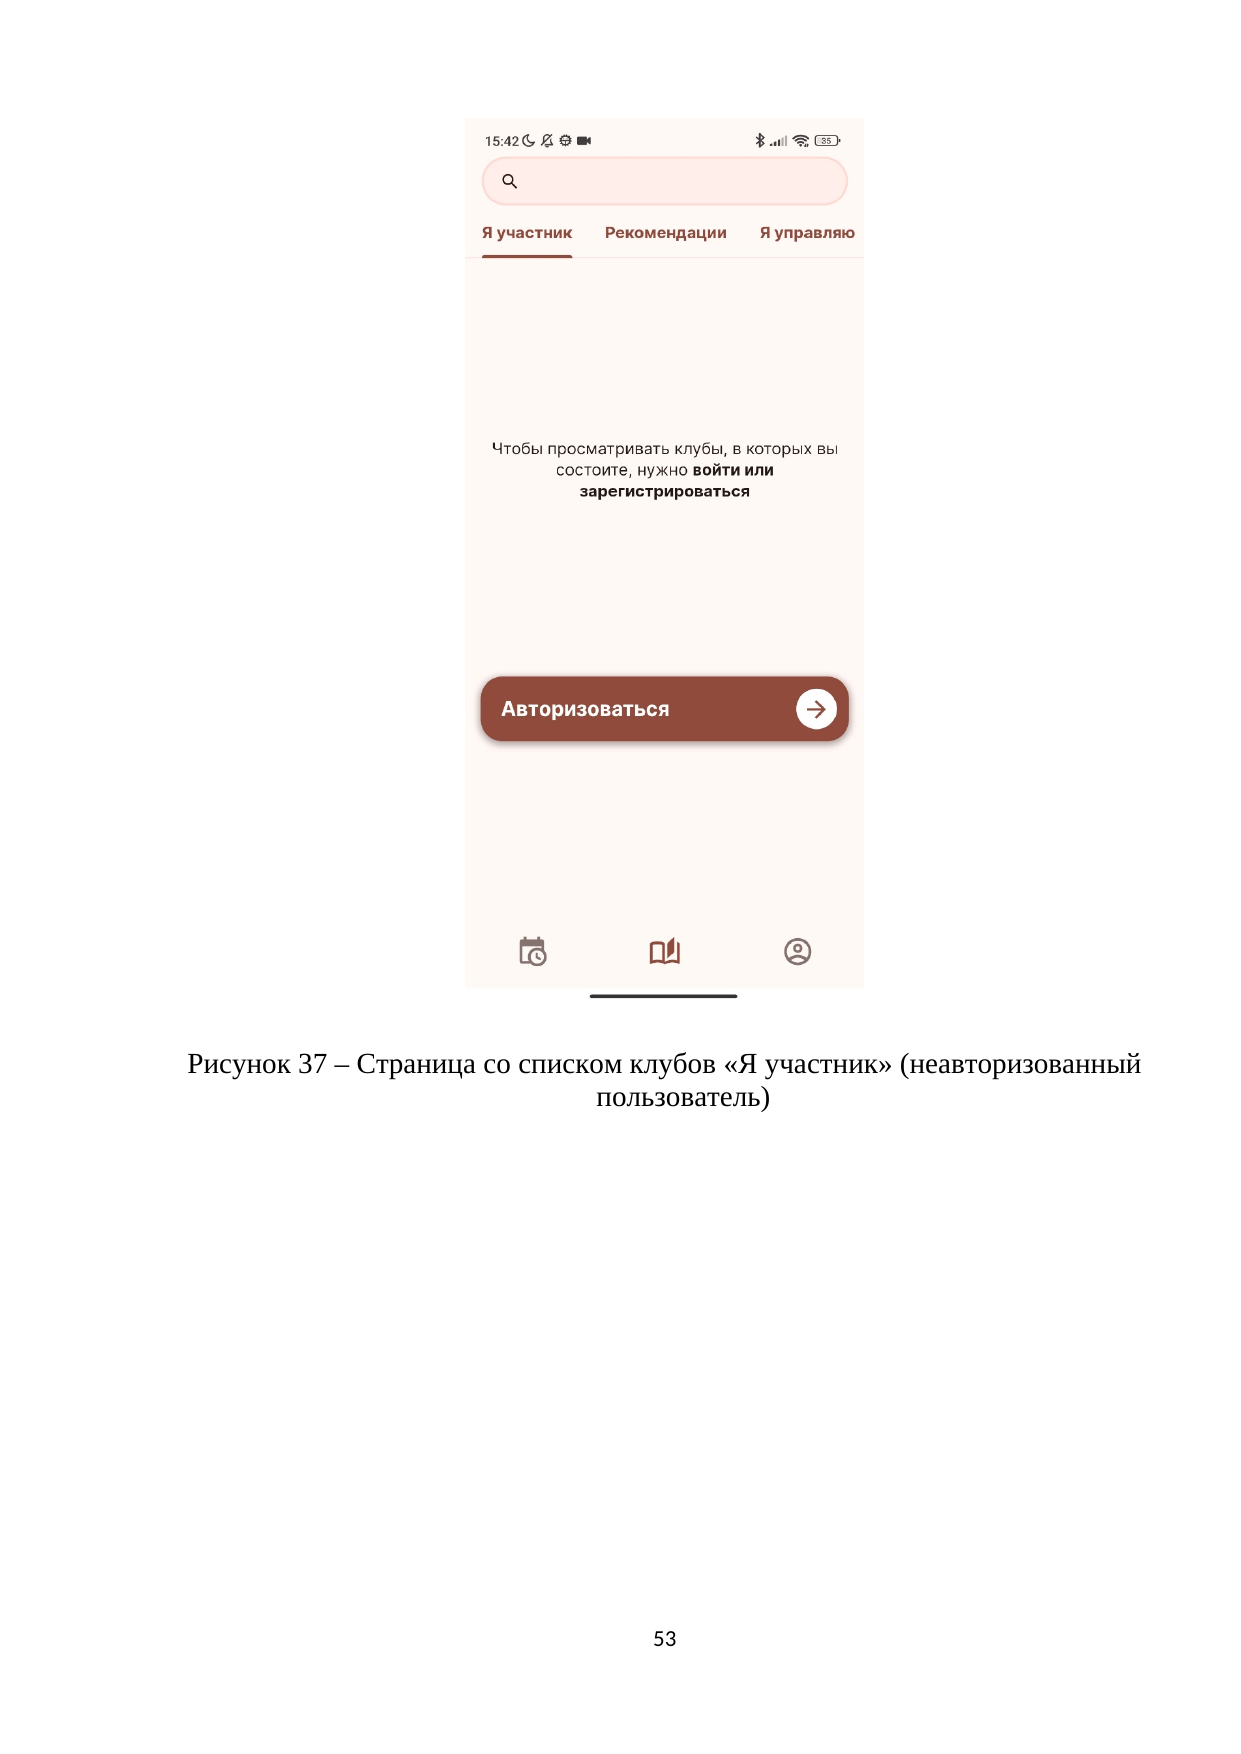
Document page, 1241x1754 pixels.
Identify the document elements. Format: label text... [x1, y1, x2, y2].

picture [465, 118, 864, 1004]
text Страница со списком клубов «Я участник» (неавторизованный пользователь) [177, 1046, 1152, 1113]
